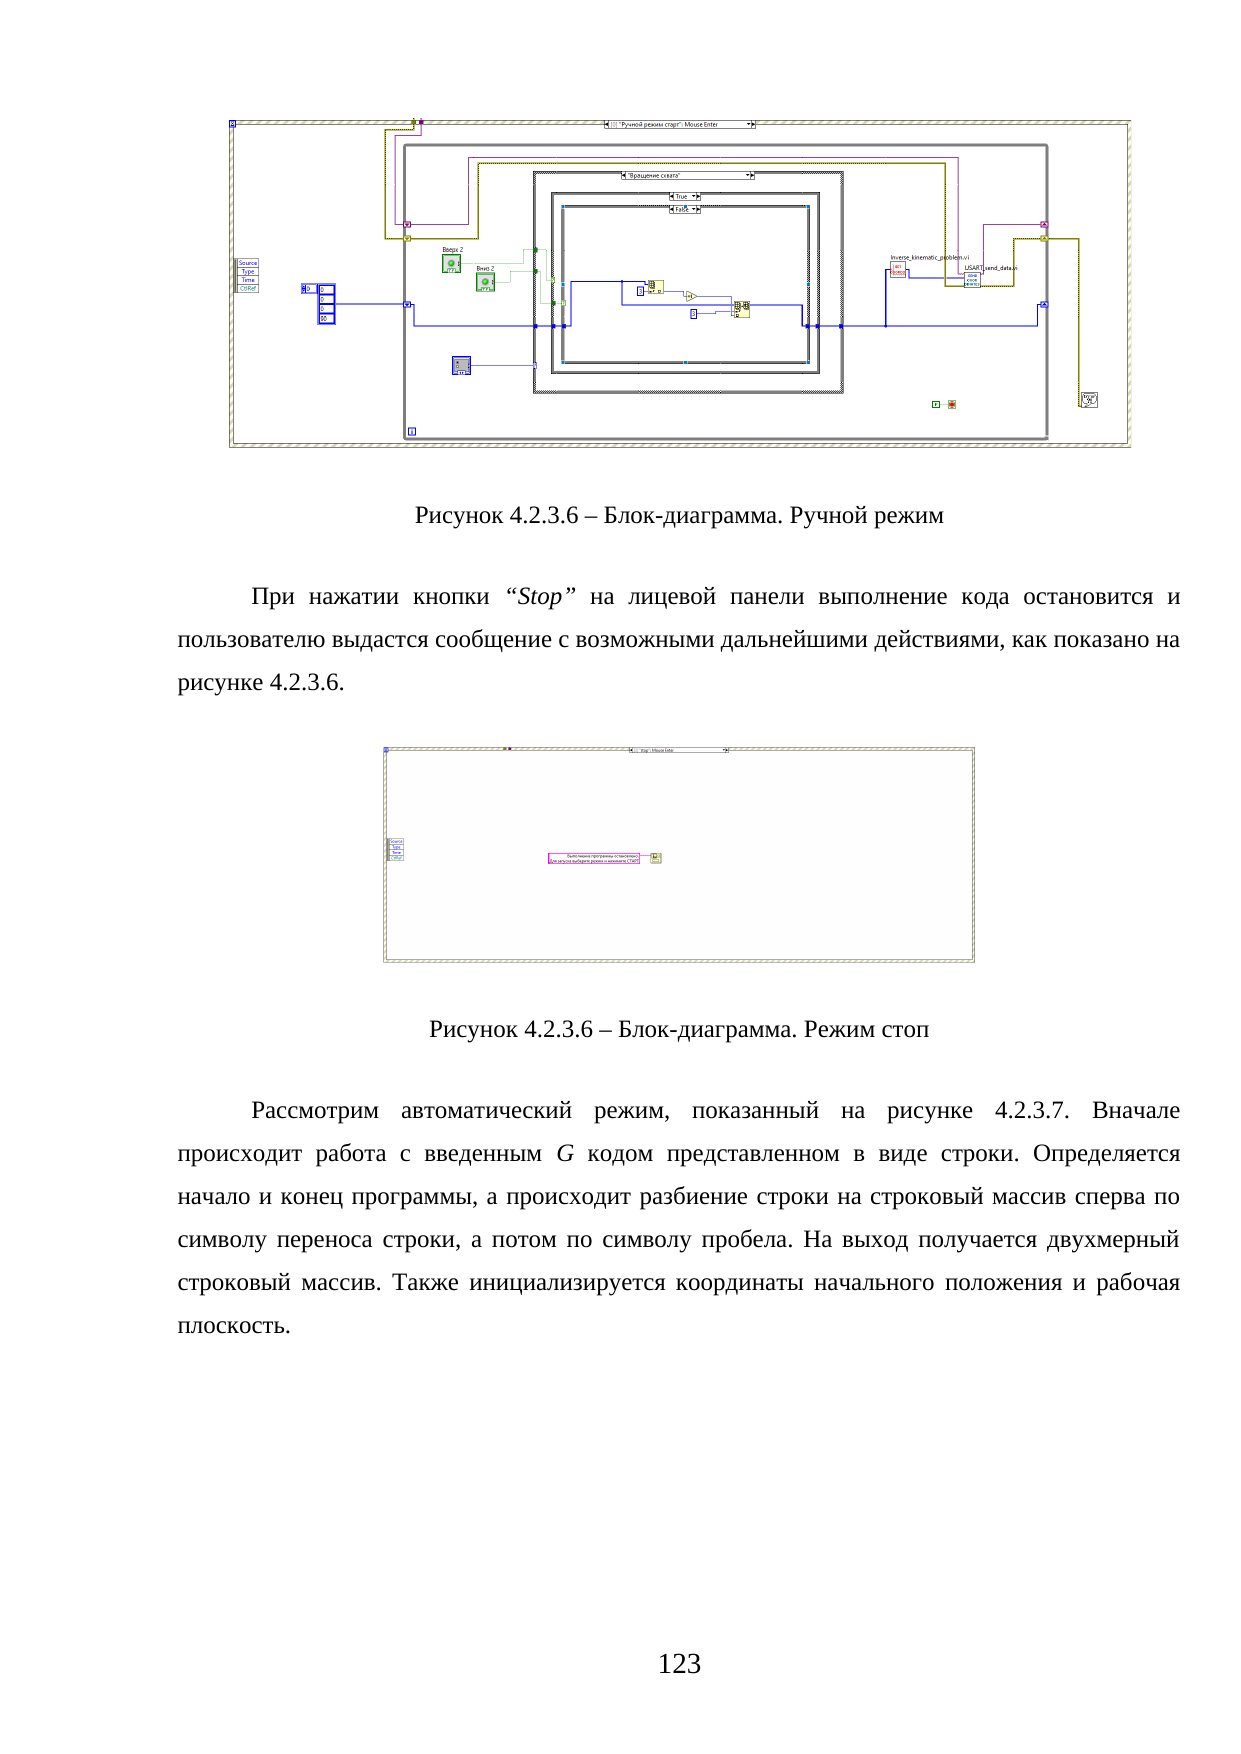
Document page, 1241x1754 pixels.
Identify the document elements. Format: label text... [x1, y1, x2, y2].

text Рассмотрим автоматический режим, показанный на рисунке 4.2.3.7. Вначале происходит работа с введенным G кодом представленном в виде строки. Определяется начало и конец программы, а происходит разбиение строки на строковый массив сперва по символу переноса строки, а потом по символу пробела. На выход получается двухмерный строковый массив. Также инициализируется координаты начального положения и рабочая плоскость. [177, 1095, 1181, 1339]
text При нажатии кнопки “Stop” на лицевой панели выполнение кода остановится и пользователю выдастся сообщение с возможными дальнейшими действиями, как показано на рисунке 4.2.3.6. [177, 581, 1181, 696]
picture [383, 747, 976, 963]
text Рисунок 4.2.3.6 – Блок-диаграмма. Ручной режим [177, 500, 1181, 529]
picture [227, 118, 1132, 449]
text Рисунок 4.2.3.6 – Блок-диаграмма. Режим стоп [177, 1014, 1181, 1043]
